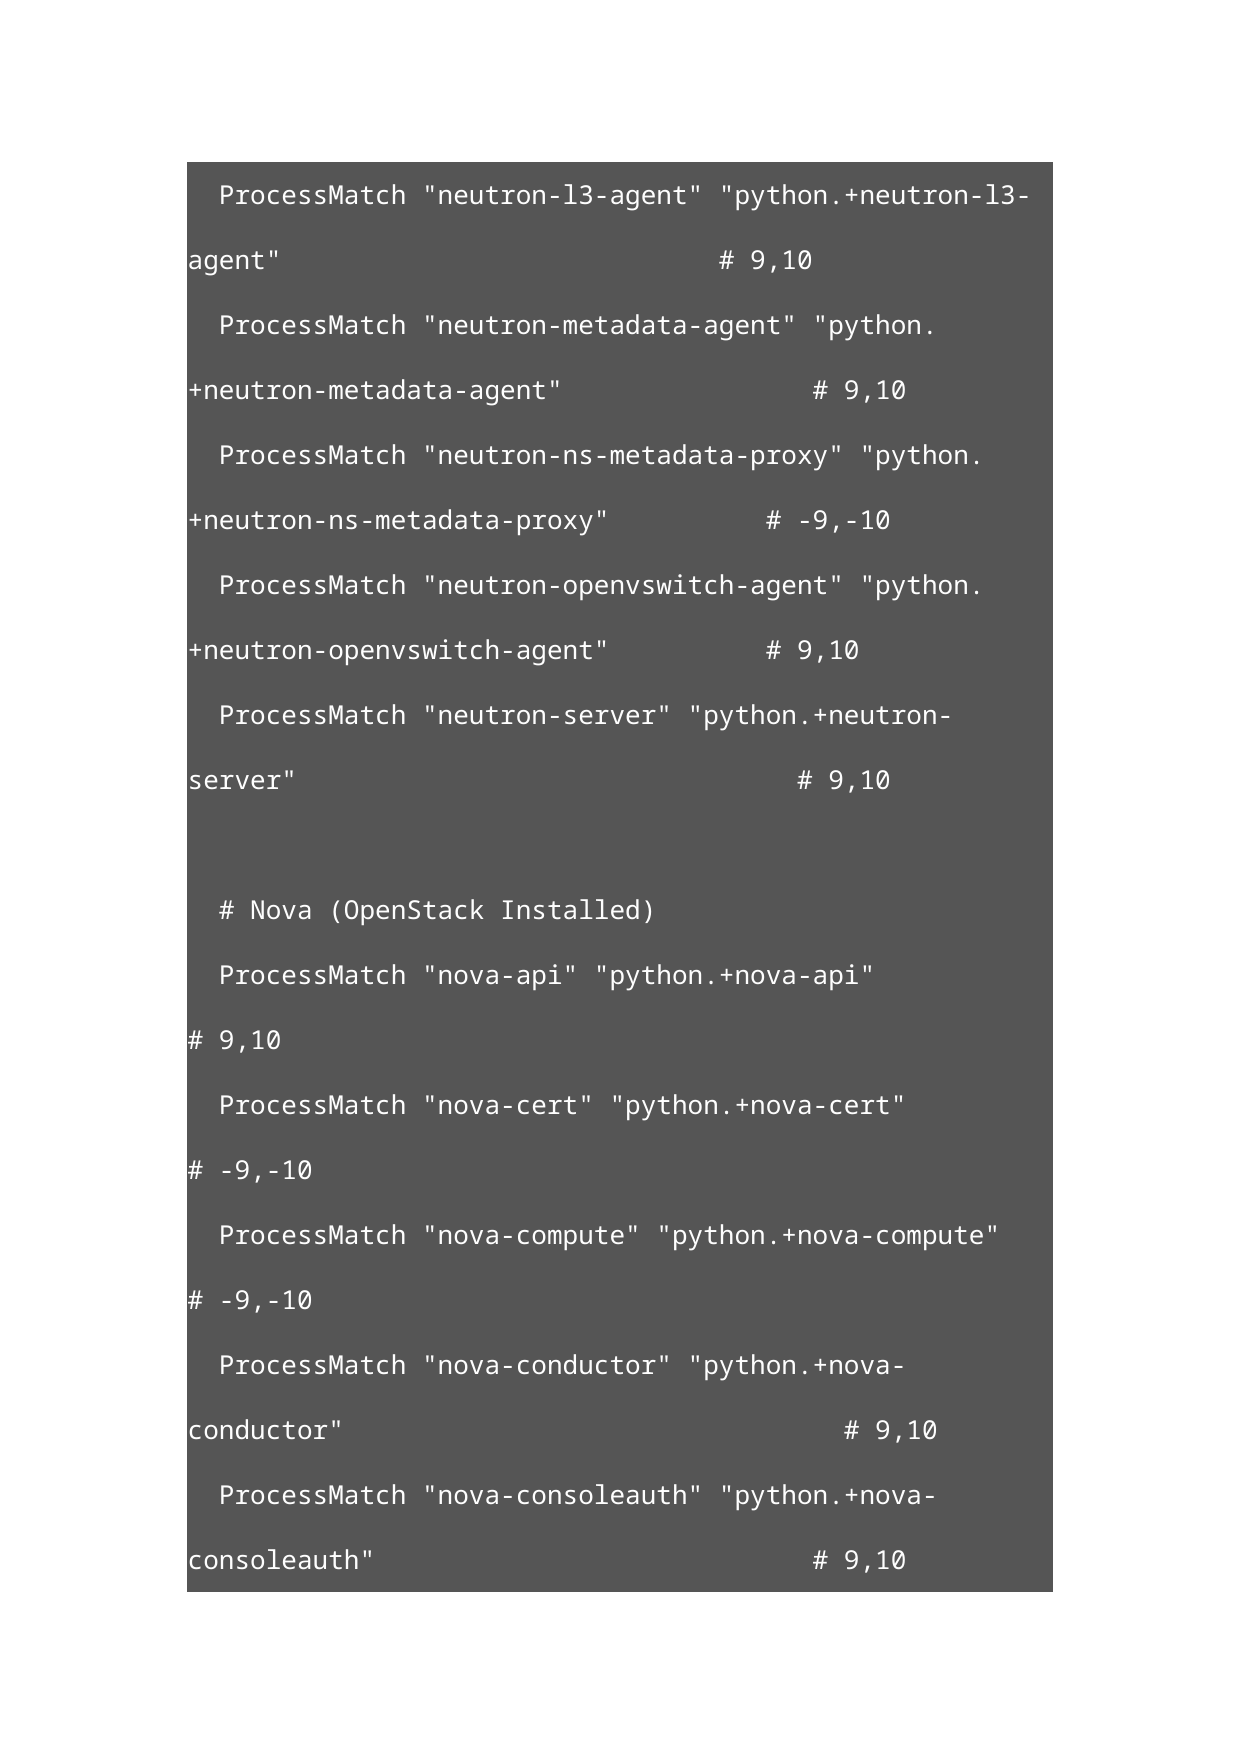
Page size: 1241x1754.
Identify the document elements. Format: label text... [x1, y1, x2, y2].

text ProcessMatch "nova-cert" "python.+nova-cert" # -9,-10 [187, 1072, 1053, 1202]
text ProcessMatch "neutron-l3-agent" "python.+neutron-l3-agent" # 9,10 [187, 162, 1053, 292]
text ProcessMatch "nova-compute" "python.+nova-compute" # -9,-10 [187, 1202, 1053, 1332]
text ProcessMatch "neutron-metadata-agent" "python.+neutron-metadata-agent" # 9,10 [187, 292, 1053, 422]
text ProcessMatch "neutron-ns-metadata-proxy" "python.+neutron-ns-metadata-proxy" # -9,-10 [187, 422, 1053, 552]
text ProcessMatch "neutron-server" "python.+neutron-server" # 9,10 [187, 682, 1053, 812]
text ProcessMatch "nova-conductor" "python.+nova-conductor" # 9,10 [187, 1332, 1053, 1462]
text ProcessMatch "nova-consoleauth" "python.+nova-consoleauth" # 9,10 [187, 1462, 1053, 1592]
text ProcessMatch "neutron-openvswitch-agent" "python.+neutron-openvswitch-agent" # 9,10 [187, 552, 1053, 682]
text # Nova (OpenStack Installed) [187, 877, 1053, 942]
text ProcessMatch "nova-api" "python.+nova-api" # 9,10 [187, 942, 1053, 1072]
